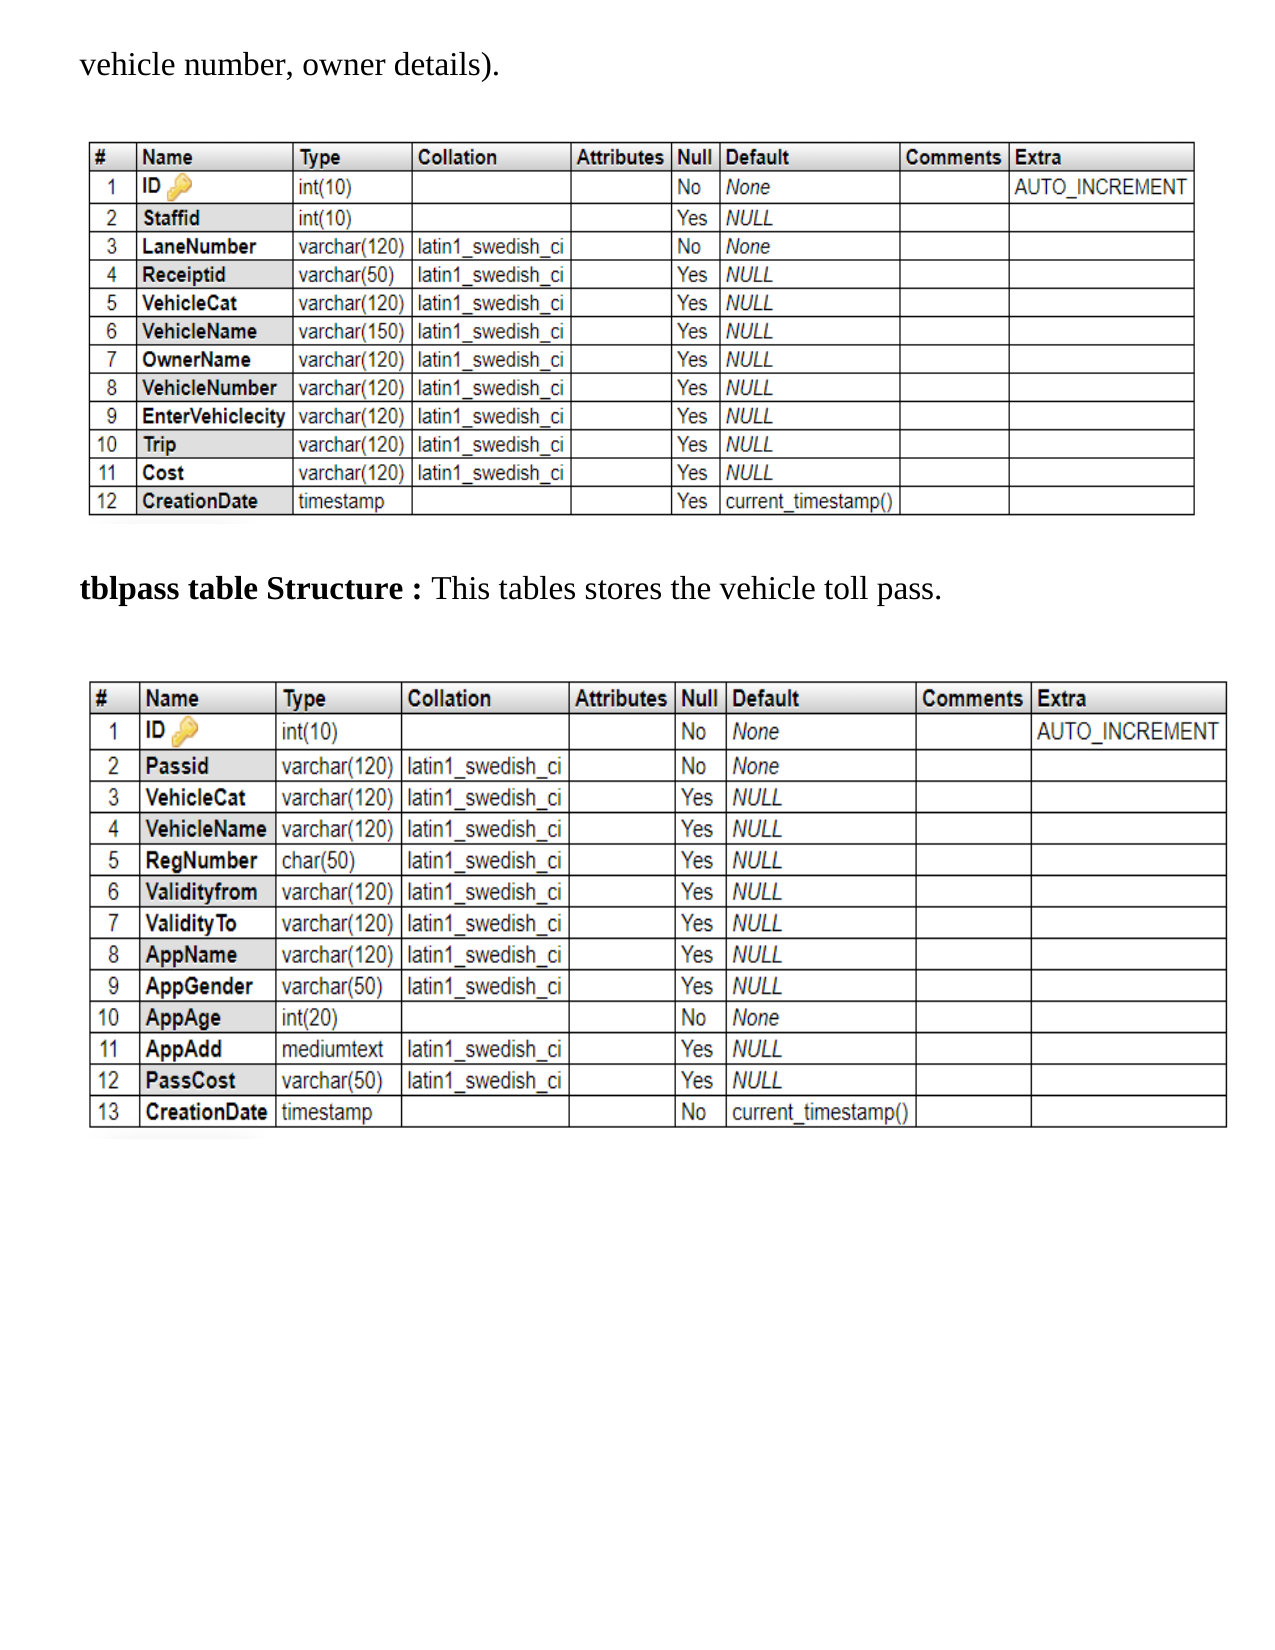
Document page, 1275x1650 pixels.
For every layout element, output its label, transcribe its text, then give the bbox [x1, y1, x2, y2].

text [79, 44, 1226, 83]
text tblpass table Structure : This tables stores the vehicle toll pass. [79, 568, 1226, 606]
picture [79, 135, 1216, 524]
picture [79, 659, 1239, 1139]
